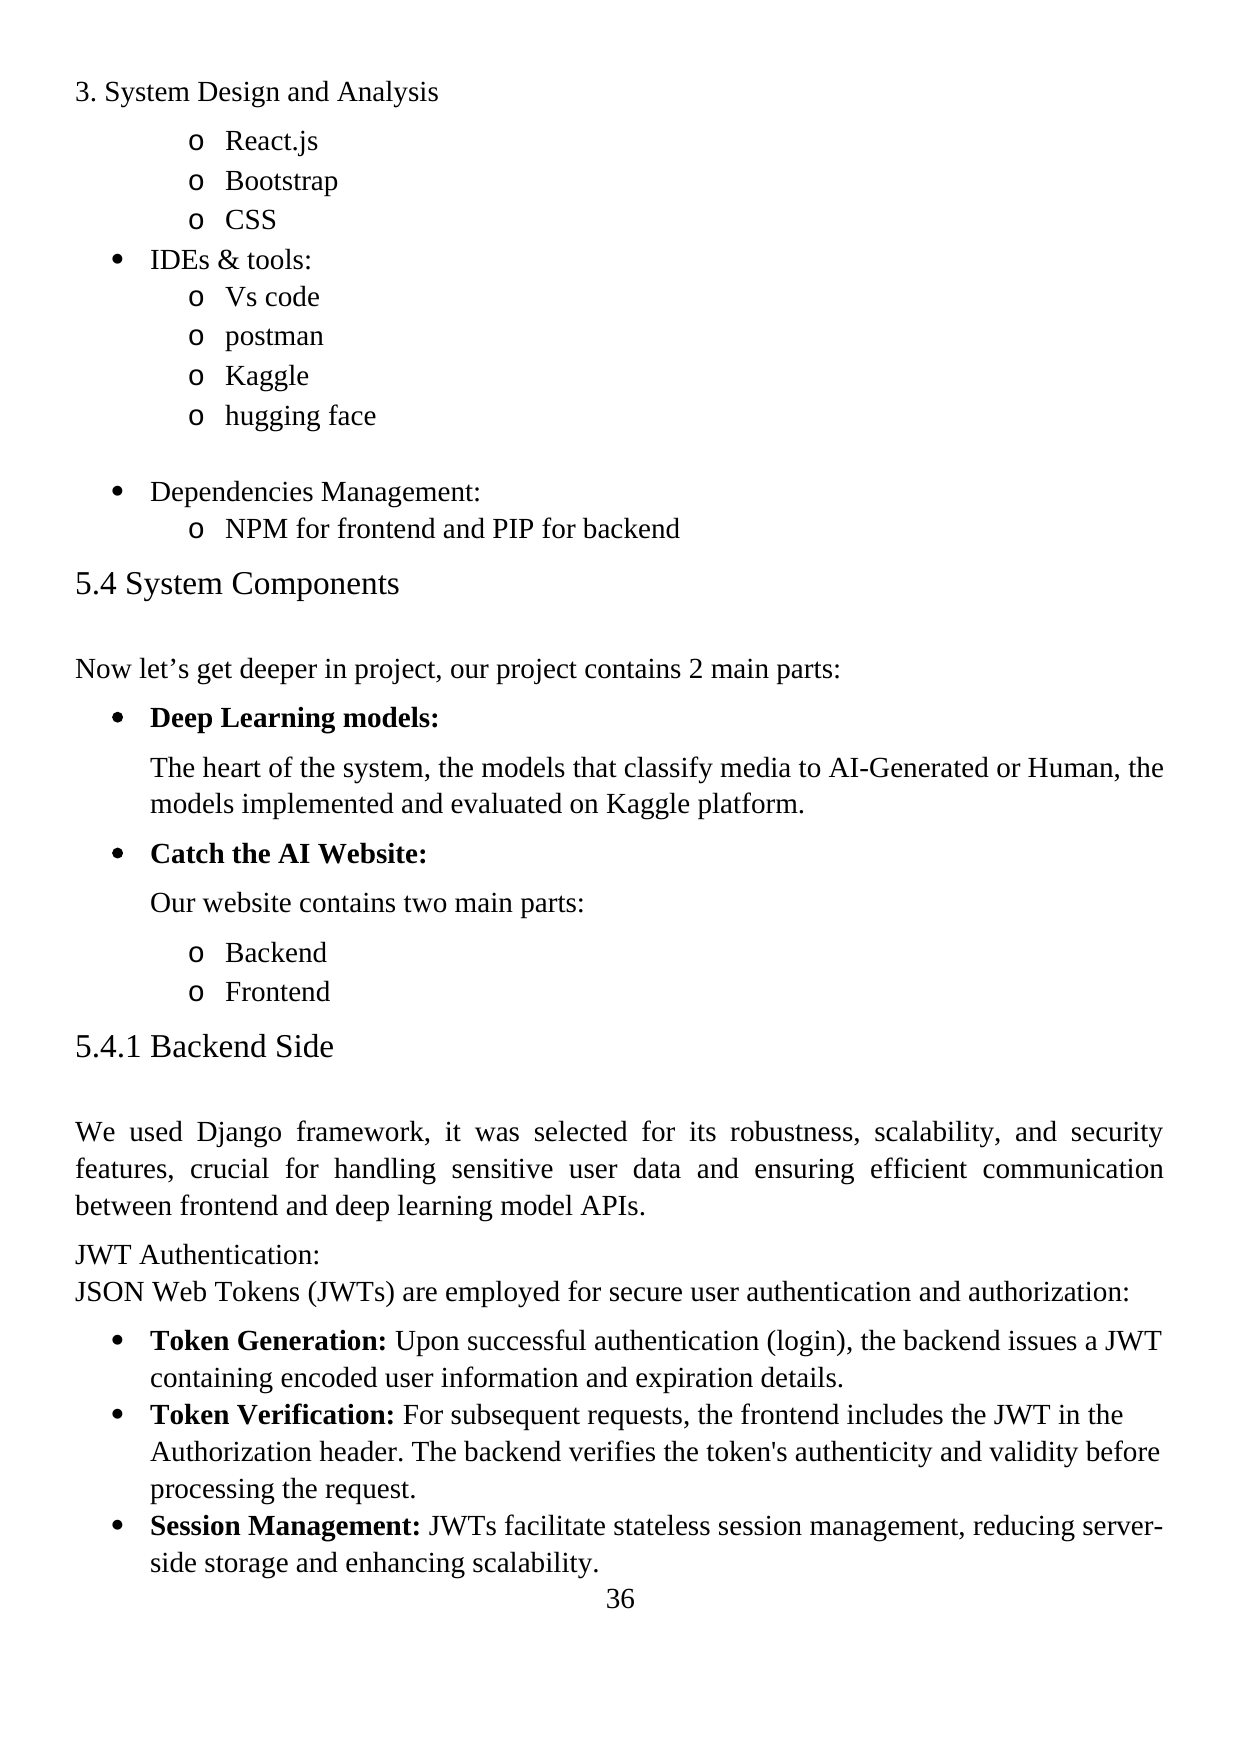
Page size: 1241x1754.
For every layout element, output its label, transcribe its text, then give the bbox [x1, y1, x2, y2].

list Vs code [187, 279, 1165, 315]
list Dependencies Management: [112, 474, 1165, 508]
list React.js [187, 123, 1165, 159]
list Backend [187, 935, 1165, 971]
list CSS [187, 202, 1165, 238]
text The heart of the system, the models that classify media to AI-Generated or Human, the models implemented and evaluated on Kaggle platform. [150, 750, 1165, 820]
list Deep Learning models: [112, 700, 1165, 734]
list hugging face [187, 398, 1165, 434]
text Our website contains two main parts: [75, 885, 1165, 919]
subtitle 5.4 System Components [75, 563, 1165, 601]
list Token Generation: Upon successful authentication (login), the backend issues a JWT containing encoded user information and expiration details. [112, 1323, 1165, 1394]
text JSON Web Tokens (JWTs) are employed for secure user authentication and authorization: [75, 1274, 1165, 1308]
text We used Django framework, it was selected for its robustness, scalability, and security features, crucial for handling sensitive user data and ensuring efficient communication between frontend and deep learning model APIs. [75, 1114, 1165, 1221]
subtitle JWT Authentication: [75, 1237, 1165, 1271]
list NPM for frontend and PIP for backend [187, 511, 1165, 547]
subtitle 5.4.1 Backend Side [75, 1026, 1165, 1065]
list Frontend [187, 974, 1165, 1010]
list Token Verification: For subsequent requests, the frontend includes the JWT in the Authorization header. The backend verifies the token's authenticity and validity before processing the request. [112, 1397, 1165, 1505]
list Catch the AI Website: [112, 836, 1165, 869]
list postman [187, 318, 1165, 354]
list Bootstrap [187, 163, 1165, 199]
list Kaggle [187, 358, 1165, 394]
list Session Management: JWTs facilitate stateless session management, reducing server-side storage and enhancing scalability. [112, 1508, 1165, 1579]
list IDEs & tools: [112, 242, 1165, 276]
text Now let’s get deeper in project, our project contains 2 main parts: [75, 651, 1165, 684]
